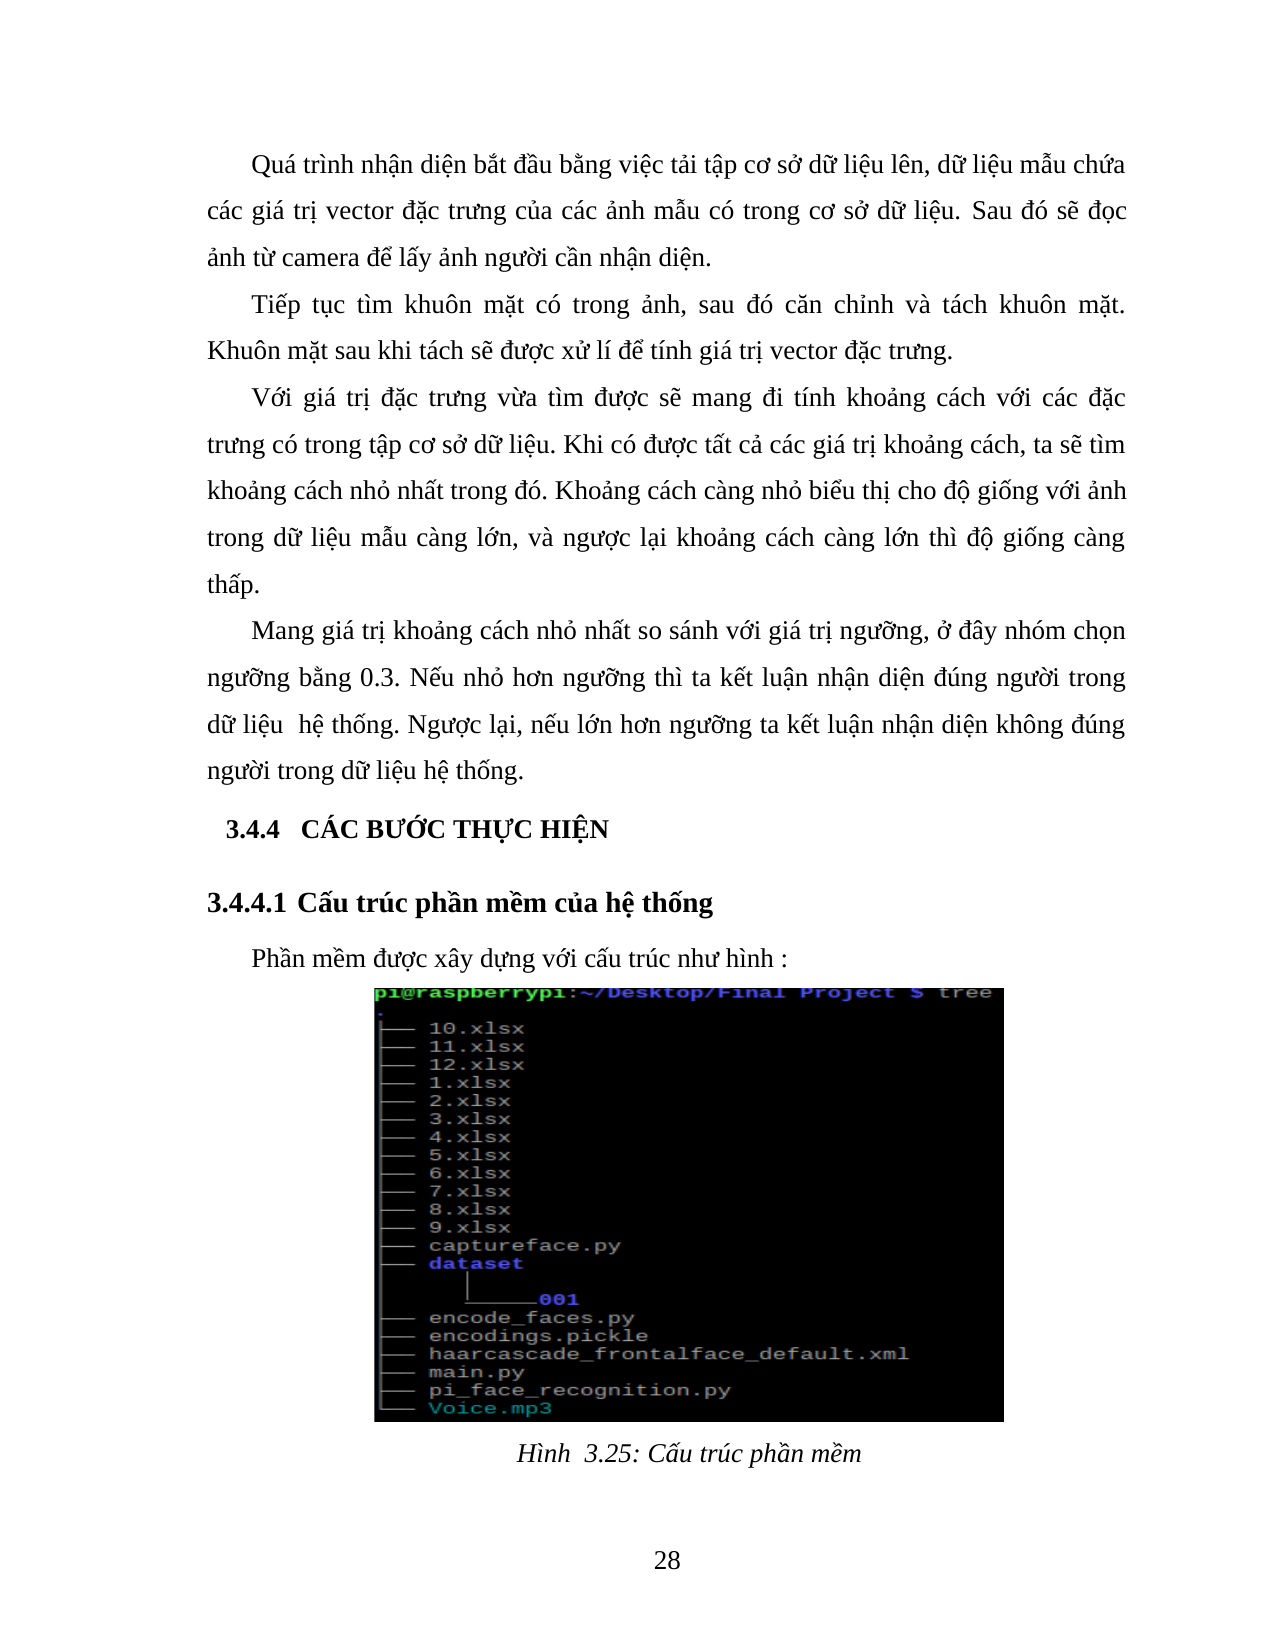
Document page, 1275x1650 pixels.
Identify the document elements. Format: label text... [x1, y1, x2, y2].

text Quá trình nhận diện bắt đầu bằng việc tải tập cơ sở dữ liệu lên, dữ liệu mẫu chứa các giá trị vector đặc trưng của các ảnh mẫu có trong cơ sở dữ liệu. Sau đó sẽ đọc ảnh từ camera để lấy ảnh người cần nhận diện. [207, 148, 1127, 272]
text Tiếp tục tìm khuôn mặt có trong ảnh, sau đó căn chỉnh và tách khuôn mặt. Khuôn mặt sau khi tách sẽ được xử lí để tính giá trị vector đặc trưng. [207, 288, 1127, 366]
text Mang giá trị khoảng cách nhỏ nhất so sánh với giá trị ngưỡng, ở đây nhóm chọn ngưỡng bằng 0.3. Nếu nhỏ hơn ngưỡng thì ta kết luận nhận diện đúng người trong dữ liệu hệ thống. Ngược lại, nếu lớn hơn ngưỡng ta kết luận nhận diện không đúng người trong dữ liệu hệ thống. [207, 614, 1127, 786]
text Với giá trị đặc trưng vừa tìm được sẽ mang đi tính khoảng cách với các đặc trưng có trong tập cơ sở dữ liệu. Khi có được tất cả các giá trị khoảng cách, ta sẽ tìm khoảng cách nhỏ nhất trong đó. Khoảng cách càng nhỏ biểu thị cho độ giống với ảnh trong dữ liệu mẫu càng lớn, và ngược lại khoảng cách càng lớn thì độ giống càng thấp. [207, 381, 1127, 599]
subtitle CÁC BƯỚC THỰC HIỆN [226, 813, 1127, 845]
picture [374, 988, 1004, 1422]
subtitle Cấu trúc phần mềm của hệ thống [207, 885, 1127, 919]
text Phần mềm được xây dựng với cấu trúc như hình : [251, 942, 1127, 973]
